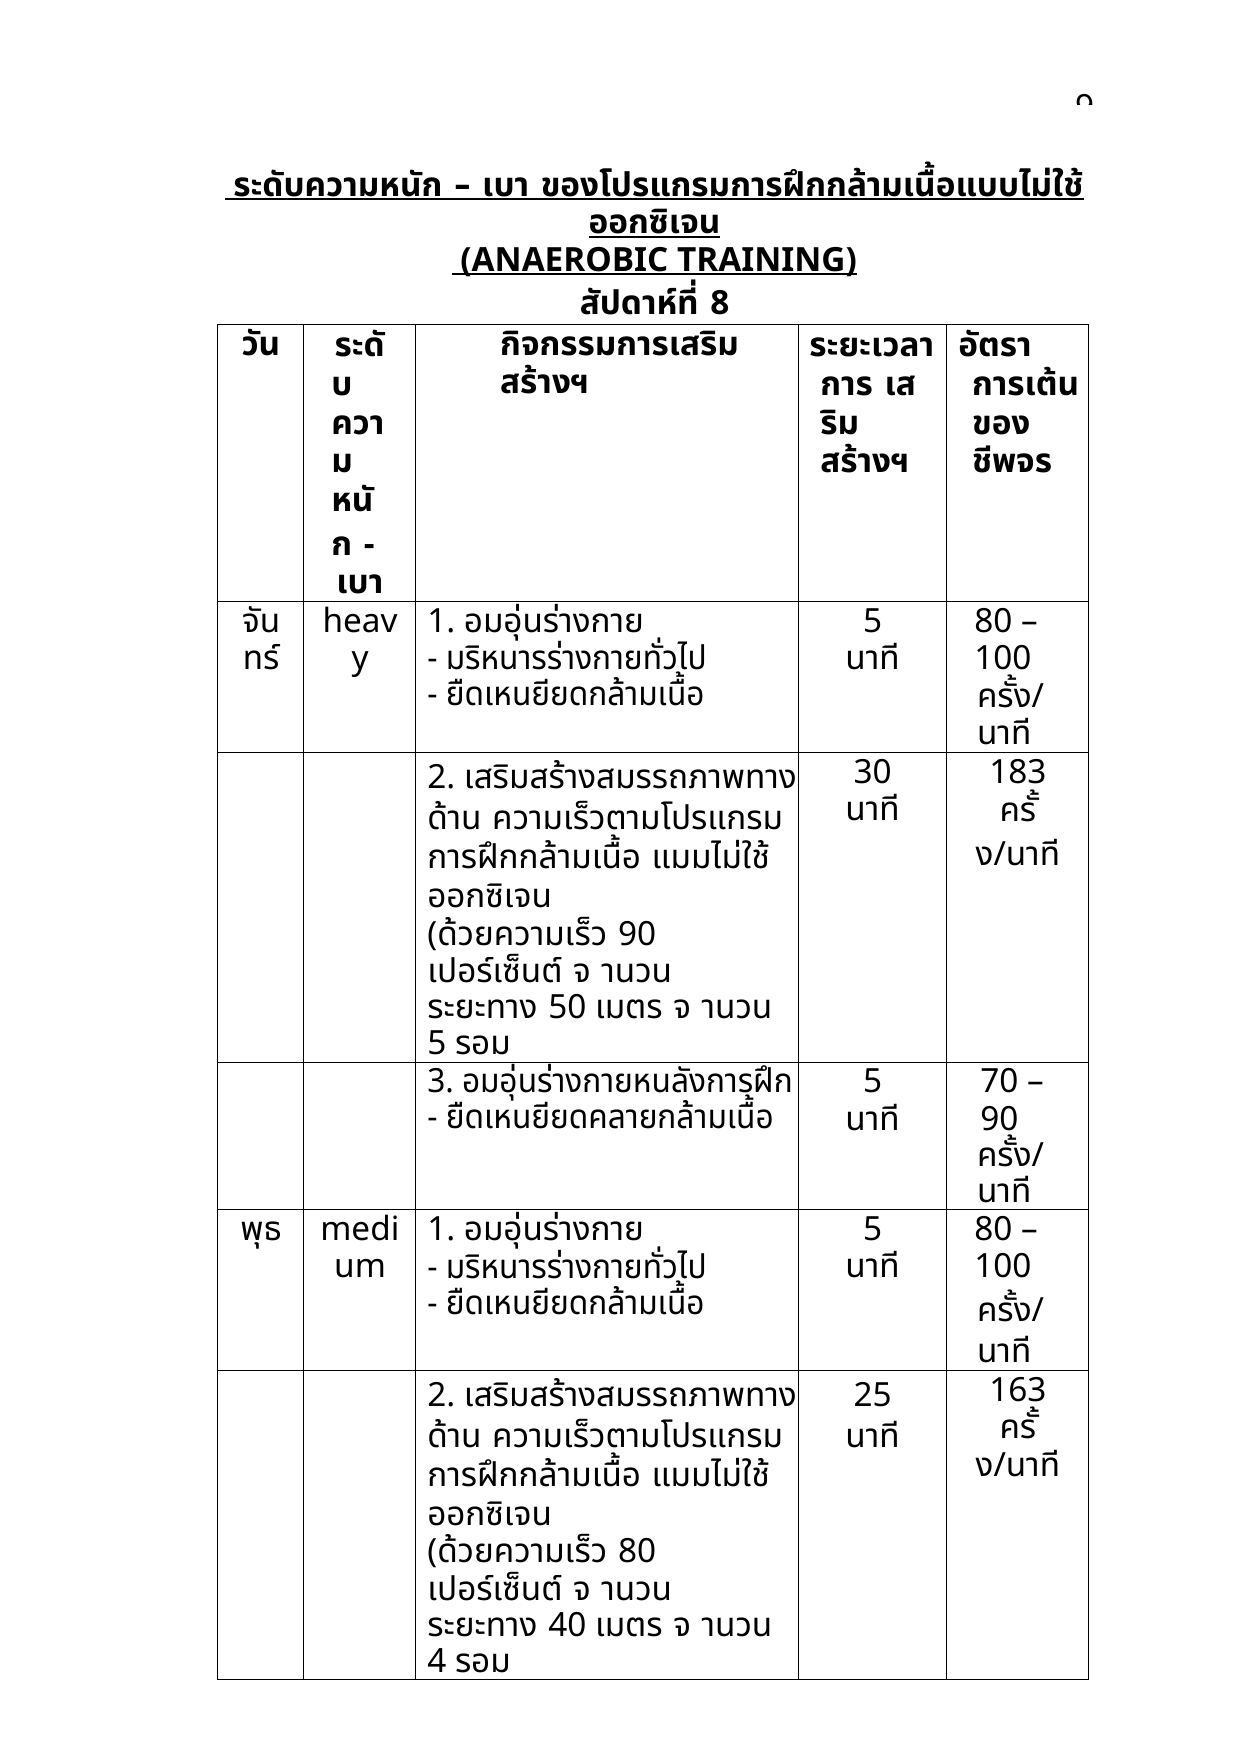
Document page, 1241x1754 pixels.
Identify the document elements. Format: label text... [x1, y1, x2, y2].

table_header กิจกรรมการเสริมสร้างฯ [416, 325, 798, 601]
table_cell medium [304, 1210, 415, 1370]
table_header วัน [218, 325, 303, 601]
table_cell จันทร์ [218, 602, 303, 752]
table_header ระยะเวลาการ เสริมสร้างฯ [799, 325, 946, 601]
table_cell พุธ [218, 1210, 303, 1370]
table_cell [218, 1063, 303, 1209]
text สัปดาห์ที่ 8 [217, 279, 1091, 324]
text (ANAEROBIC TRAINING) [206, 241, 1103, 279]
table_header ระดับ ความ หนัก - เบา [304, 325, 415, 601]
text ระดับความหนัก – เบา ของโปรแกรมการฝึกกล้ามเนื้อแบบไม่ใช้ออกซิเจน [206, 166, 1103, 241]
table_cell 2. เสริมสร้างสมรรถภาพทางด้าน ความเร็วตามโปรแกรมการฝึกกล้ามเนื้อ แมมไม่ใช้ออกซิเจน (ด้วยความเร็ว 90 เปอร์เซ็นต์ จ านวน ระยะทาง 50 เมตร จ านวน 5 รอม [416, 753, 798, 1062]
table_cell 1. อมอุ่นร่างกาย - มริหนารร่างกายทั่วไป - ยืดเหนยียดกล้ามเนื้อ [416, 602, 798, 752]
table_cell [304, 1063, 415, 1209]
table_cell 80 – 100 ครั้ง/นาที [947, 602, 1088, 752]
table_cell 5 นาที [799, 1210, 946, 1370]
table_cell 183 ครั้ง/นาที [947, 753, 1088, 1062]
table_cell 5 นาที [799, 1063, 946, 1209]
table_cell [218, 1371, 303, 1679]
table_cell 30 นาที [799, 753, 946, 1062]
table_cell heavy [304, 602, 415, 752]
table_cell 5 นาที [799, 602, 946, 752]
table_cell 2. เสริมสร้างสมรรถภาพทางด้าน ความเร็วตามโปรแกรมการฝึกกล้ามเนื้อ แมมไม่ใช้ออกซิเจน (ด้วยความเร็ว 80 เปอร์เซ็นต์ จ านวน ระยะทาง 40 เมตร จ านวน 4 รอม [416, 1371, 798, 1679]
table_cell 163 ครั้ง/นาที [947, 1371, 1088, 1679]
table_cell 1. อมอุ่นร่างกาย - มริหนารร่างกายทั่วไป - ยืดเหนยียดกล้ามเนื้อ [416, 1210, 798, 1370]
table_header อัตราการเต้น ของชีพจร [947, 325, 1088, 601]
table_cell 80 – 100 ครั้ง/นาที [947, 1210, 1088, 1370]
table_cell 70 – 90 ครั้ง/นาที [947, 1063, 1088, 1209]
table_cell 3. อมอุ่นร่างกายหนลังการฝึก - ยืดเหนยียดคลายกล้ามเนื้อ [416, 1063, 798, 1209]
table_cell [304, 753, 415, 1062]
table_cell [218, 753, 303, 1062]
table_cell 25 นาที [799, 1371, 946, 1679]
table_cell [304, 1371, 415, 1679]
